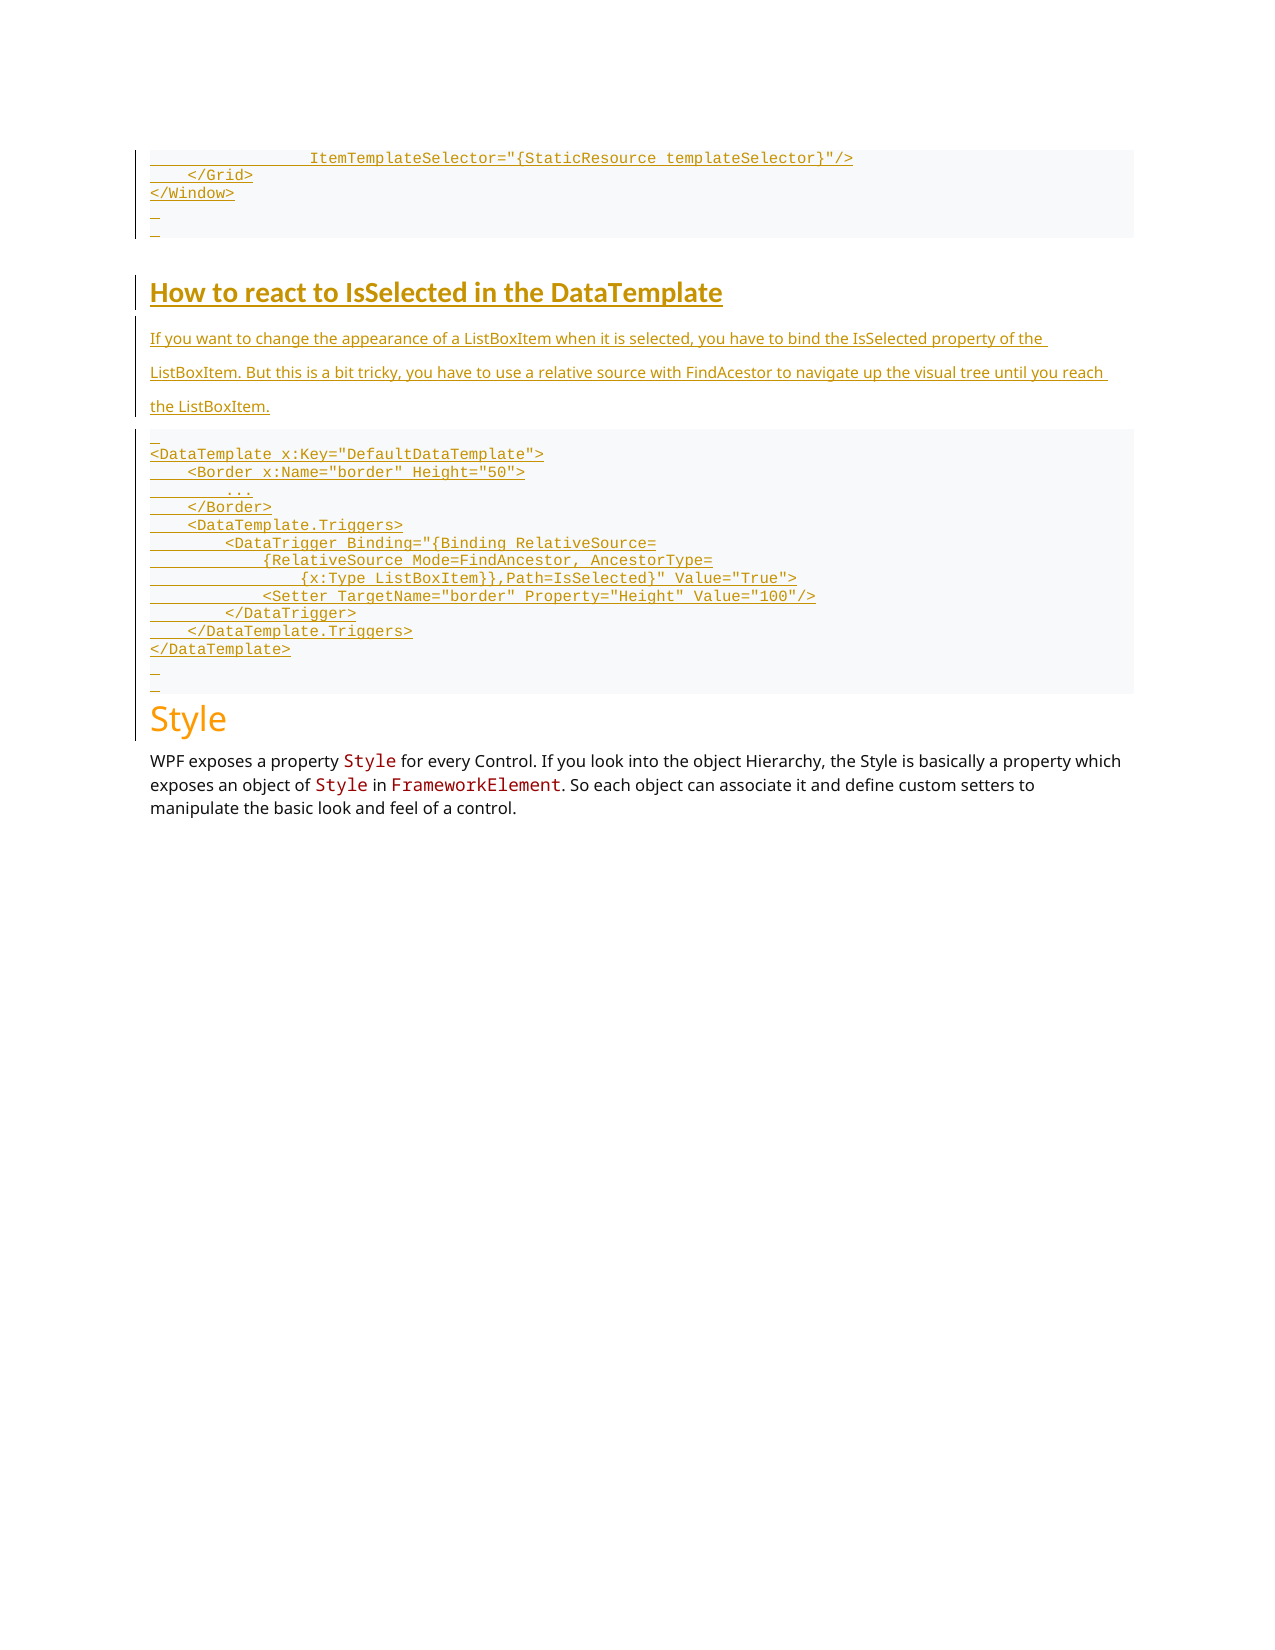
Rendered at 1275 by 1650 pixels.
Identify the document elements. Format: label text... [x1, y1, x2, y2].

text WPF exposes a property Style for every Control. If you look into the object Hierarchy, the Style is basically a property which exposes an object of Style in FrameworkElement. So each object can associate it and define custom setters to manipulate the basic look and feel of a control. [150, 748, 1125, 819]
subtitle Style [150, 694, 1125, 741]
